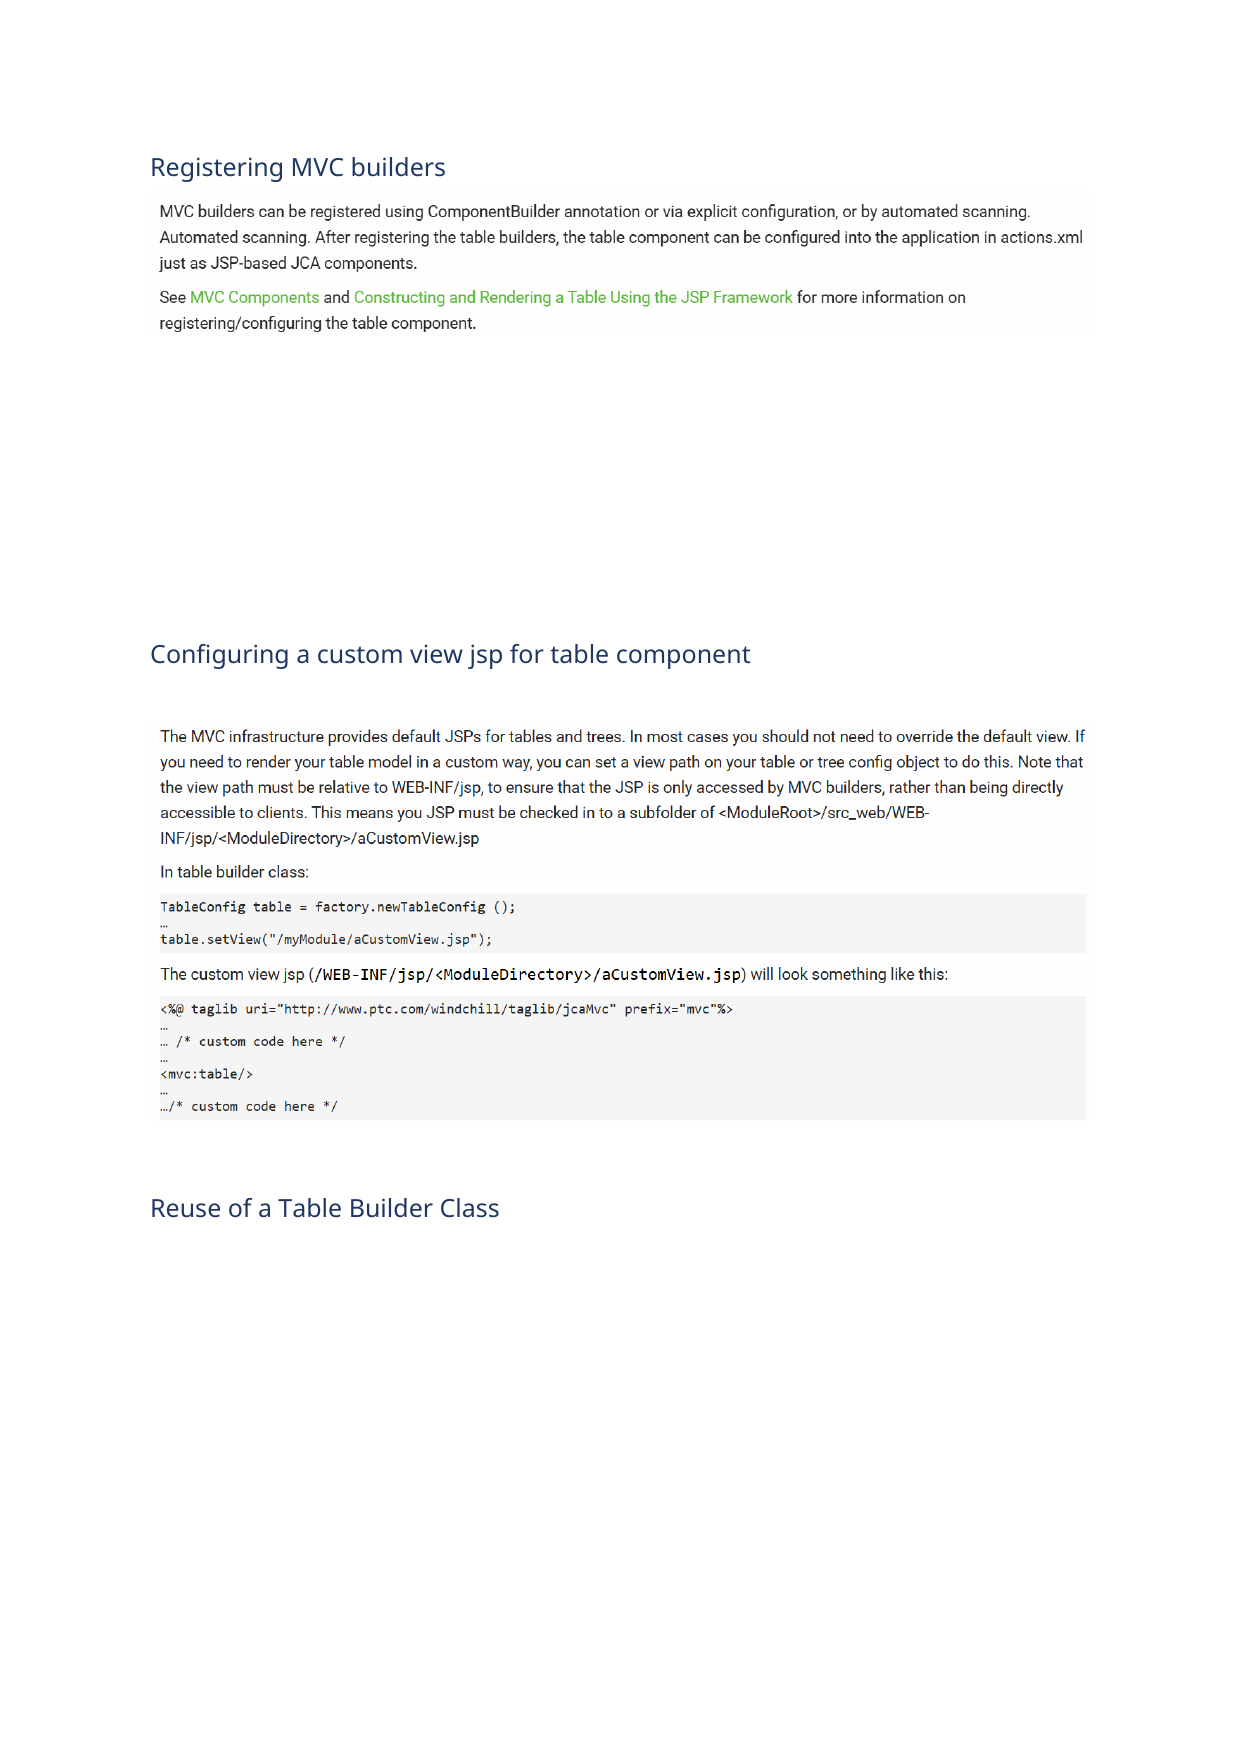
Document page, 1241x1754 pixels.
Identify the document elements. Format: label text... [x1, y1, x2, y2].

subtitle Registering MVC builders [150, 150, 1090, 184]
picture [150, 720, 1091, 1126]
picture [150, 186, 1091, 337]
subtitle Configuring a custom view jsp for table component [150, 636, 1090, 671]
subtitle Reuse of a Table Builder Class [150, 1191, 1090, 1225]
